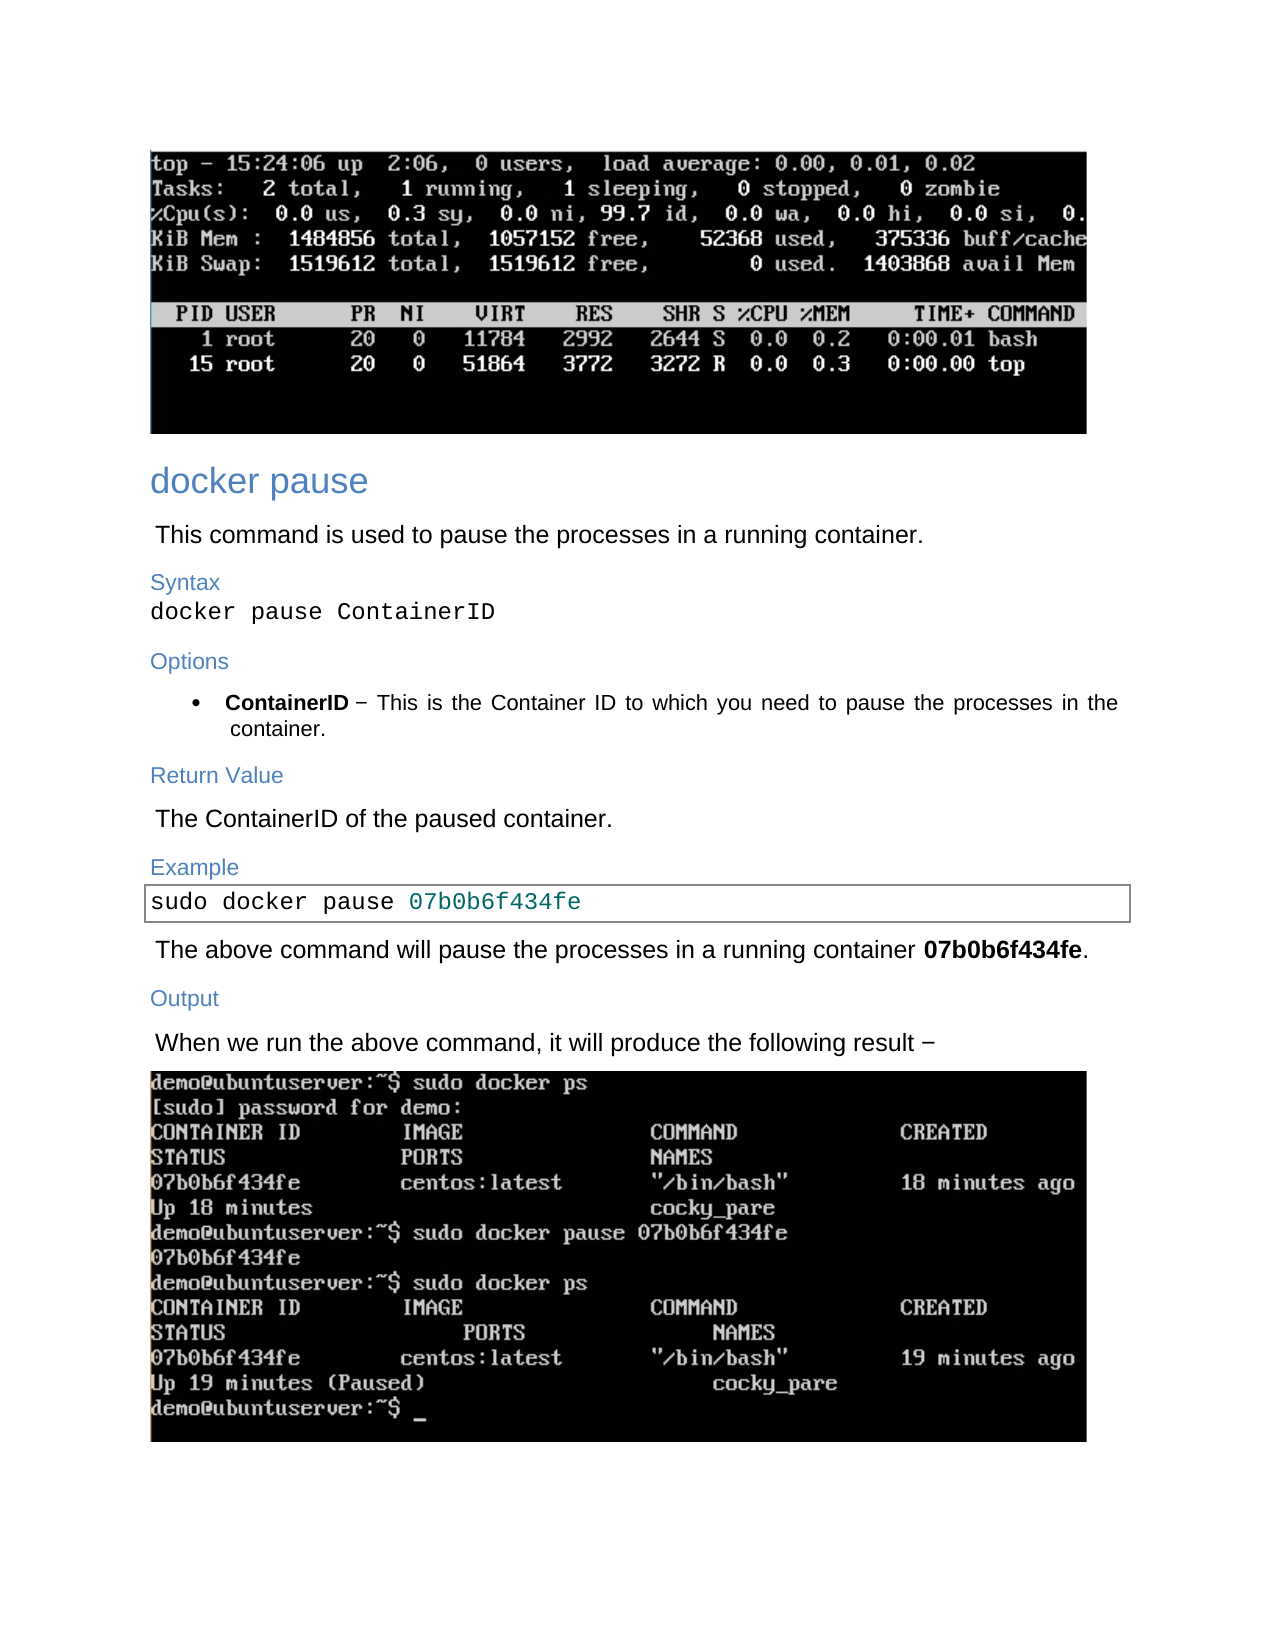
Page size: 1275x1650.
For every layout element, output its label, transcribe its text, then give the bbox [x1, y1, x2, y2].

text sudo docker pause 07b0b6f434fe [146, 886, 1129, 921]
subtitle Return Value [150, 762, 1125, 788]
text When we run the above command, it will produce the following result − [155, 1027, 1120, 1056]
subtitle Example [150, 854, 1125, 880]
subtitle Output [150, 985, 1125, 1011]
text The above command will pause the processes in a running container 07b0b6f434fe. [155, 935, 1120, 964]
subtitle Options [150, 648, 1125, 674]
subtitle Syntax [150, 569, 1125, 596]
text The ContainerID of the paused container. [155, 804, 1120, 833]
subtitle docker pause [150, 459, 1125, 501]
picture [150, 150, 1087, 434]
list ContainerID − This is the Container ID to which you need to pause the processes in the container. [192, 690, 1120, 741]
picture [150, 1071, 1087, 1442]
text This command is used to pause the processes in a running container. [155, 520, 1120, 548]
text docker pause ContainerID [150, 599, 1125, 627]
